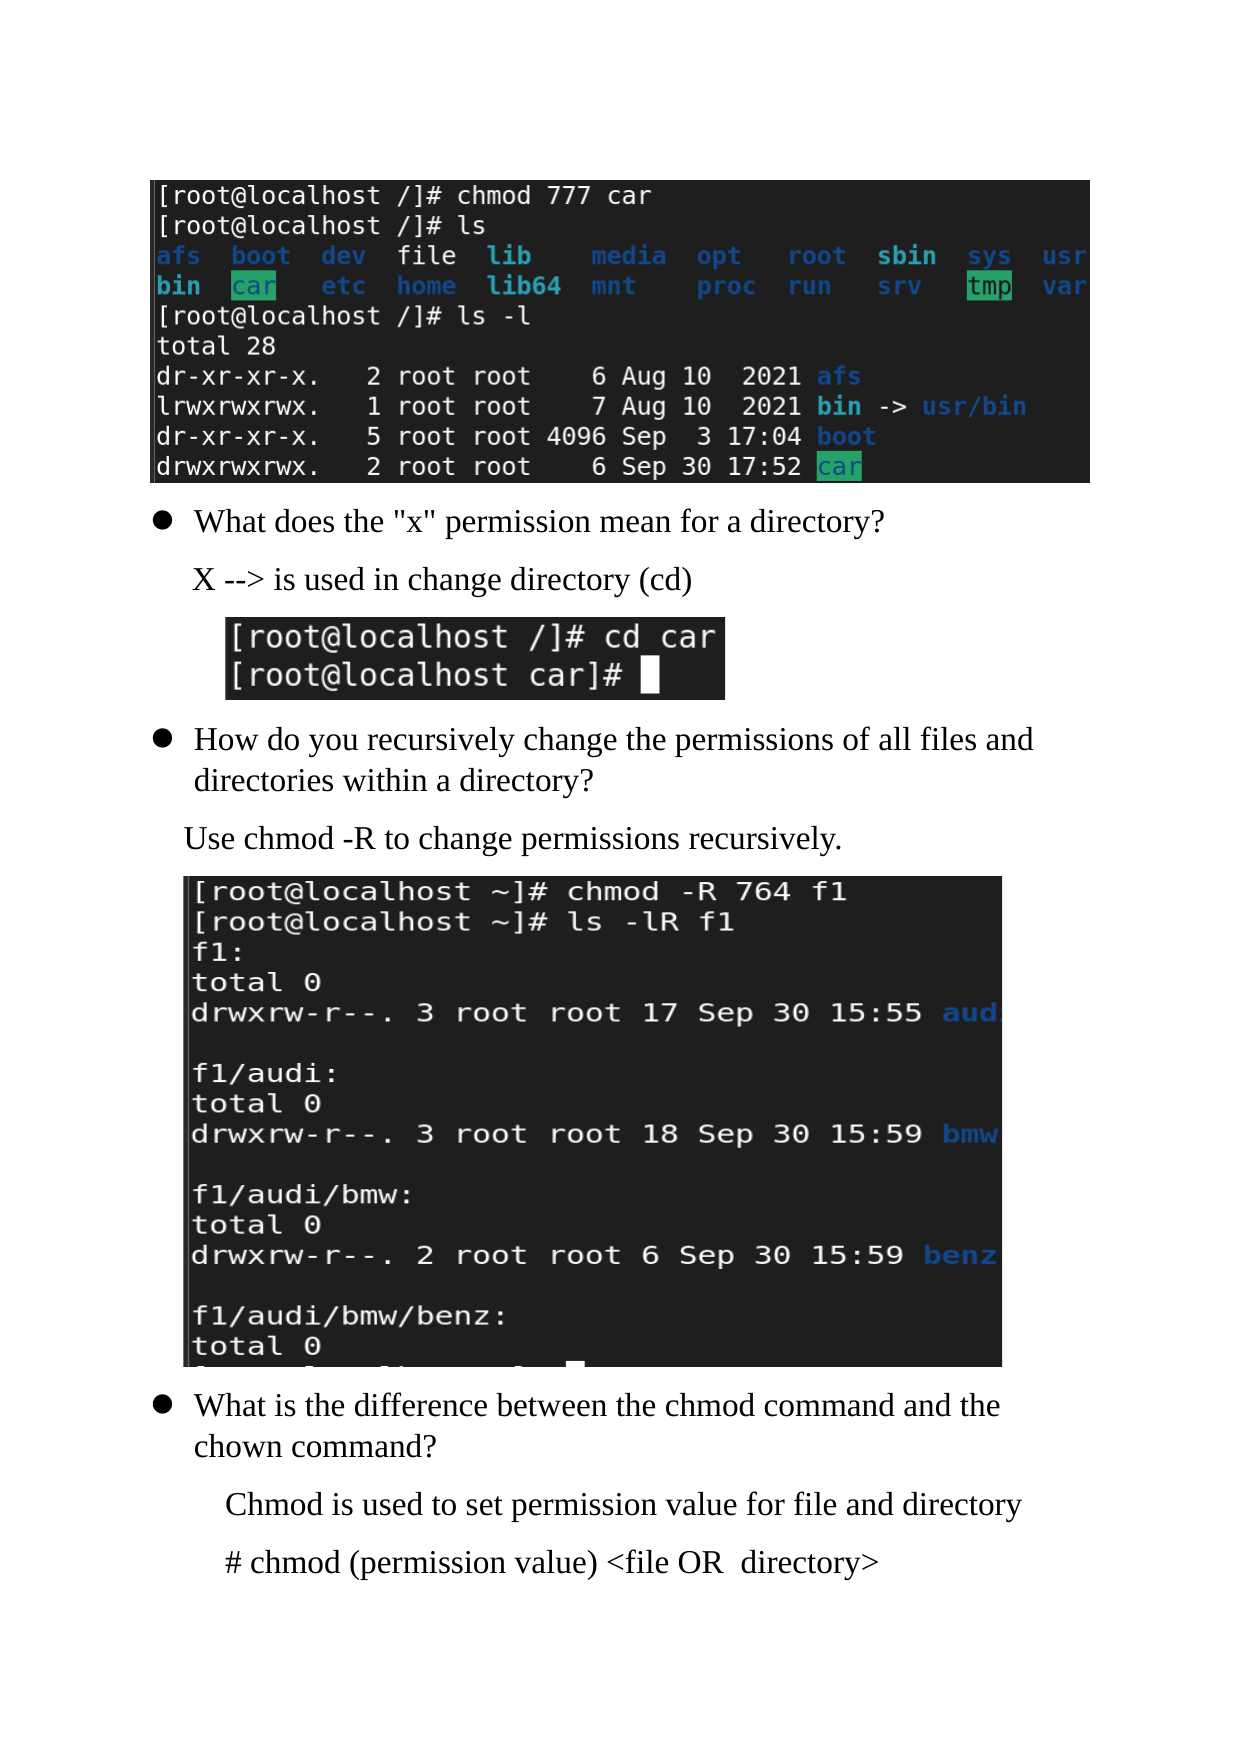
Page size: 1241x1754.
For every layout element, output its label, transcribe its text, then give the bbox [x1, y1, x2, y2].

list Chmod is used to set permission value for file and directory [150, 1484, 1090, 1523]
list What is the difference between the chmod command and the chown command? [150, 1385, 1090, 1465]
picture [225, 617, 725, 700]
picture [183, 876, 1003, 1367]
picture [150, 180, 1090, 483]
list # chmod (permission value) <file OR directory> [150, 1542, 1090, 1581]
list X --> is used in change directory (cd) [150, 559, 1090, 597]
list What does the "x" permission mean for a directory? [150, 501, 1090, 539]
list How do you recursively change the permissions of all files and directories within a directory? [150, 719, 1090, 799]
list Use chmod -R to change permissions recursively. [150, 819, 1090, 857]
